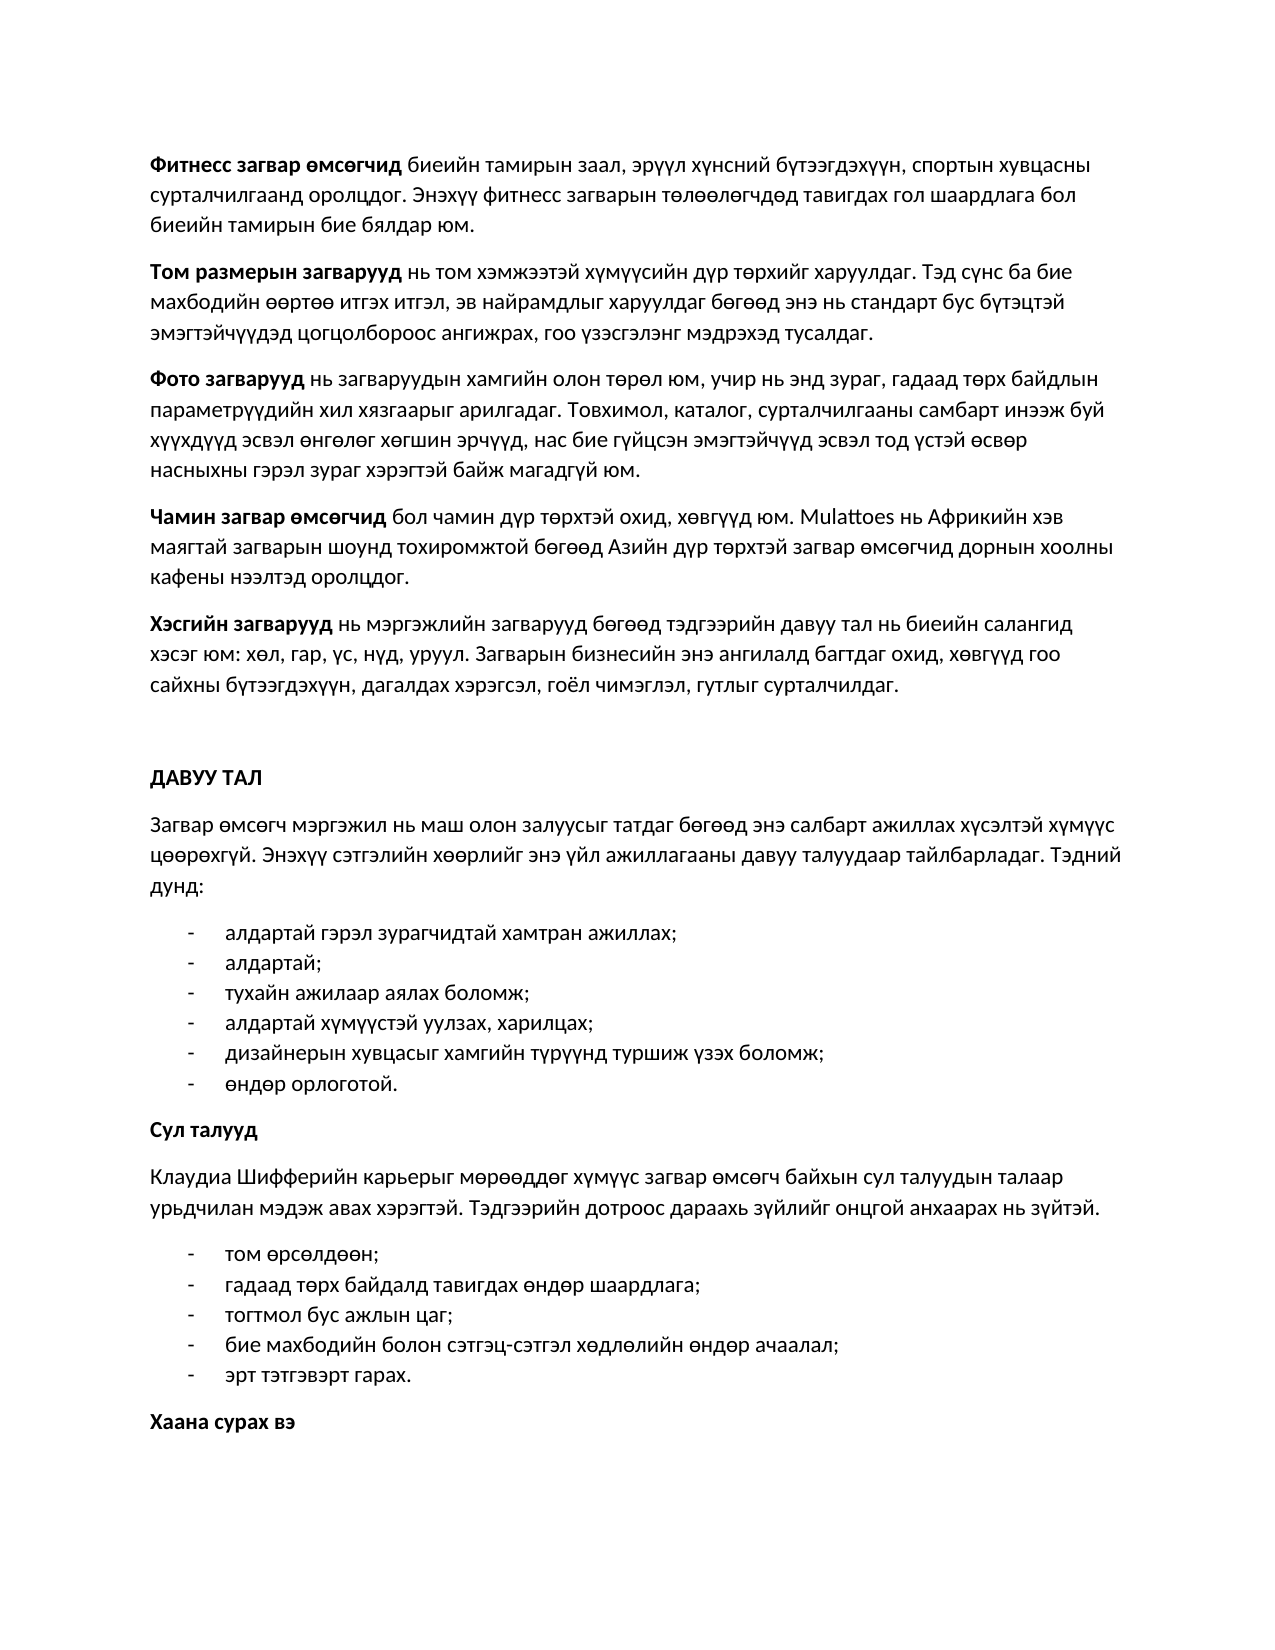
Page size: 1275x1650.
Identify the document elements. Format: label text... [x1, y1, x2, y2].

list алдартай; [187, 948, 1125, 976]
text Хэсгийн загварууд нь мэргэжлийн загварууд бөгөөд тэдгээрийн давуу тал нь биеийн салангид хэсэг юм: хөл, гар, үс, нүд, уруул. Загварын бизнесийн энэ ангилалд багтдаг охид, хөвгүүд гоо сайхны бүтээгдэхүүн, дагалдах хэрэгсэл, гоёл чимэглэл, гутлыг сурталчилдаг. [150, 609, 1125, 698]
list алдартай гэрэл зурагчидтай хамтран ажиллах; [187, 918, 1125, 946]
list өндөр орлоготой. [187, 1069, 1125, 1097]
text Клаудиа Шифферийн карьерыг мөрөөддөг хүмүүс загвар өмсөгч байхын сул талуудын талаар урьдчилан мэдэж авах хэрэгтэй. Тэдгээрийн дотроос дараахь зүйлийг онцгой анхаарах нь зүйтэй. [150, 1162, 1125, 1221]
list бие махбодийн болон сэтгэц-сэтгэл хөдлөлийн өндөр ачаалал; [187, 1330, 1125, 1358]
list гадаад төрх байдалд тавигдах өндөр шаардлага; [187, 1270, 1125, 1298]
list тухайн ажилаар аялах боломж; [187, 978, 1125, 1006]
list том өрсөлдөөн; [187, 1239, 1125, 1268]
text Фото загварууд нь загваруудын хамгийн олон төрөл юм, учир нь энд зураг, гадаад төрх байдлын параметрүүдийн хил хязгаарыг арилгадаг. Товхимол, каталог, сурталчилгааны самбарт инээж буй хүүхдүүд эсвэл өнгөлөг хөгшин эрчүүд, нас бие гүйцсэн эмэгтэйчүүд эсвэл тод үстэй өсвөр насныхны гэрэл зураг хэрэгтэй байж магадгүй юм. [150, 364, 1125, 483]
text Сул талууд [150, 1116, 1125, 1144]
text Фитнесс загвар өмсөгчид биеийн тамирын заал, эрүүл хүнсний бүтээгдэхүүн, спортын хувцасны сурталчилгаанд оролцдог. Энэхүү фитнесс загварын төлөөлөгчдөд тавигдах гол шаардлага бол биеийн тамирын бие бялдар юм. [150, 150, 1125, 238]
list алдартай хүмүүстэй уулзах, харилцах; [187, 1008, 1125, 1036]
list тогтмол бус ажлын цаг; [187, 1300, 1125, 1328]
text Том размерын загварууд нь том хэмжээтэй хүмүүсийн дүр төрхийг харуулдаг. Тэд сүнс ба бие махбодийн өөртөө итгэх итгэл, эв найрамдлыг харуулдаг бөгөөд энэ нь стандарт бус бүтэцтэй эмэгтэйчүүдэд цогцолбороос ангижрах, гоо үзэсгэлэнг мэдрэхэд тусалдаг. [150, 257, 1125, 346]
text Загвар өмсөгч мэргэжил нь маш олон залуусыг татдаг бөгөөд энэ салбарт ажиллах хүсэлтэй хүмүүс цөөрөхгүй. Энэхүү сэтгэлийн хөөрлийг энэ үйл ажиллагааны давуу талуудаар тайлбарладаг. Тэдний дунд: [150, 810, 1125, 899]
list эрт тэтгэвэрт гарах. [187, 1360, 1125, 1388]
list дизайнерын хувцасыг хамгийн түрүүнд туршиж үзэх боломж; [187, 1038, 1125, 1067]
text Чамин загвар өмсөгчид бол чамин дүр төрхтэй охид, хөвгүүд юм. Mulattoes нь Африкийн хэв маягтай загварын шоунд тохиромжтой бөгөөд Азийн дүр төрхтэй загвар өмсөгчид дорнын хоолны кафены нээлтэд оролцдог. [150, 502, 1125, 591]
text Хаана сурах вэ [150, 1407, 1125, 1435]
text ДАВУУ ТАЛ [150, 763, 1125, 792]
